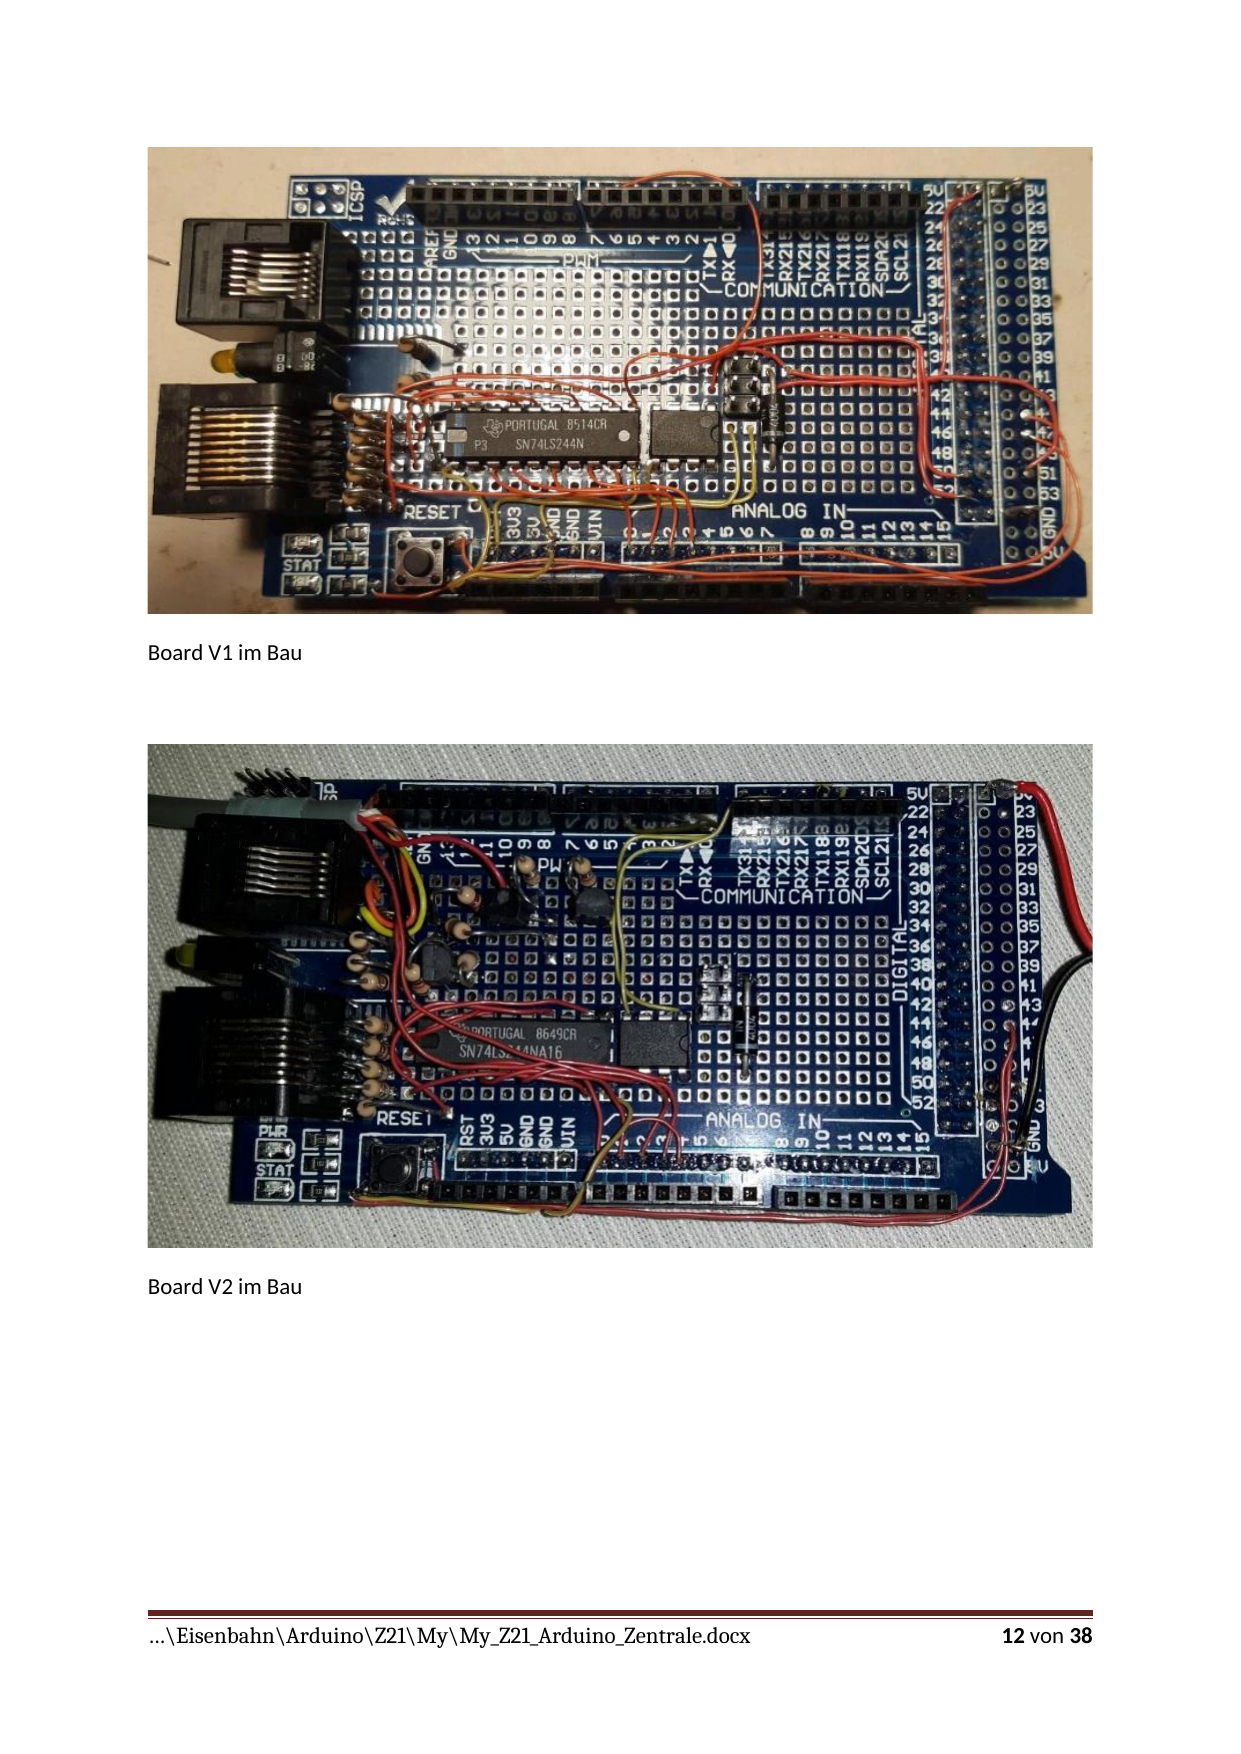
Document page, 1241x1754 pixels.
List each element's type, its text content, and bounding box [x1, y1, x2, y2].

text Board V1 im Bau [148, 638, 1093, 666]
picture [147, 147, 1093, 614]
text Board V2 im Bau [148, 1272, 1093, 1300]
picture [147, 744, 1093, 1248]
